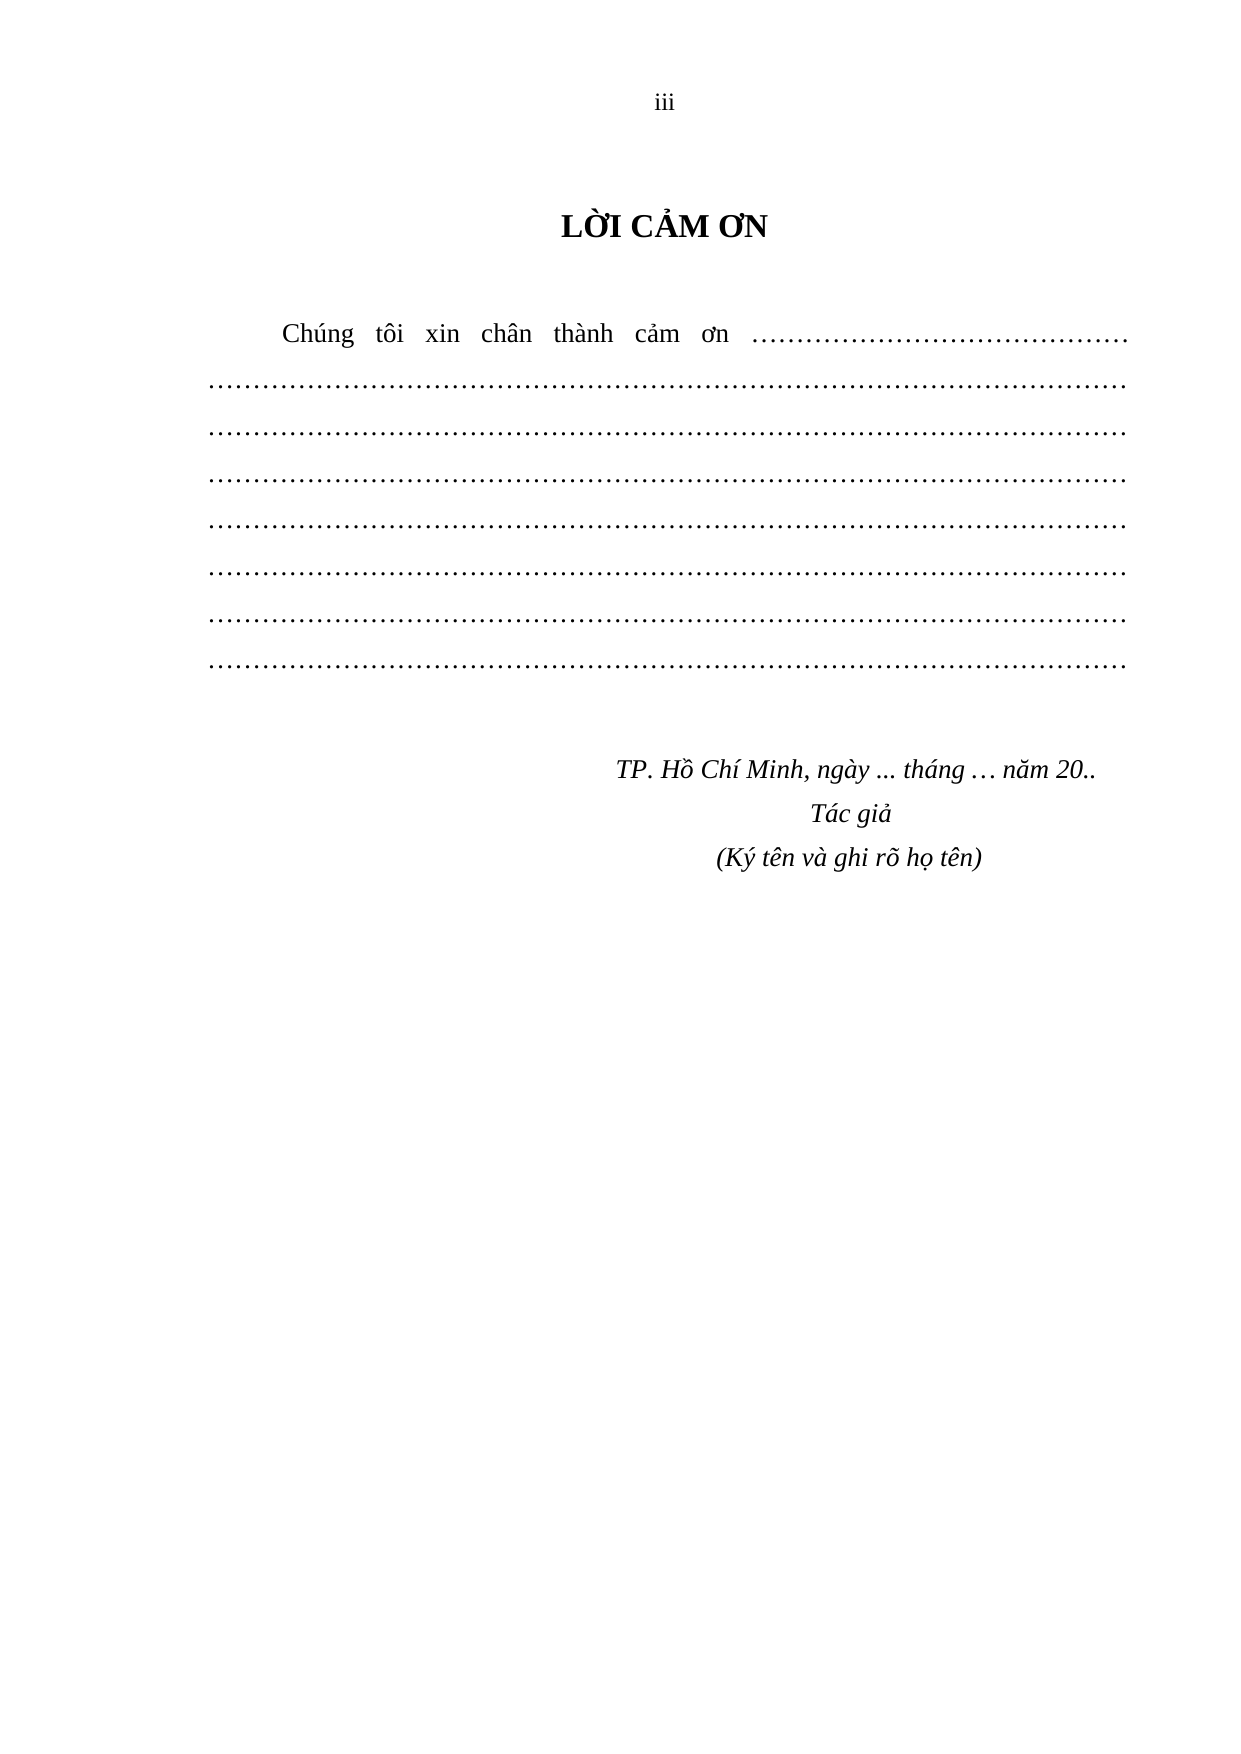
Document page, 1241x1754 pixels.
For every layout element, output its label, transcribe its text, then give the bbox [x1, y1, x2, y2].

text (Ký tên và ghi rõ họ tên) [541, 841, 1122, 872]
text Tác giả [582, 797, 1122, 828]
text TP. Hồ Chí Minh, ngày ... tháng … năm 20.. [582, 753, 1122, 784]
text LỜI CẢM ƠN [207, 207, 1122, 245]
text Chúng tôi xin chân thành cảm ơn …………………………………… ………………………………………………………………………………………………………………………………………………………………………………………………………………………………………………………………………………………………………………………………………………………………………………………………………………………………………………………………………………………………………………………………………………………………………………………………………………………………………………………… [207, 317, 1130, 674]
